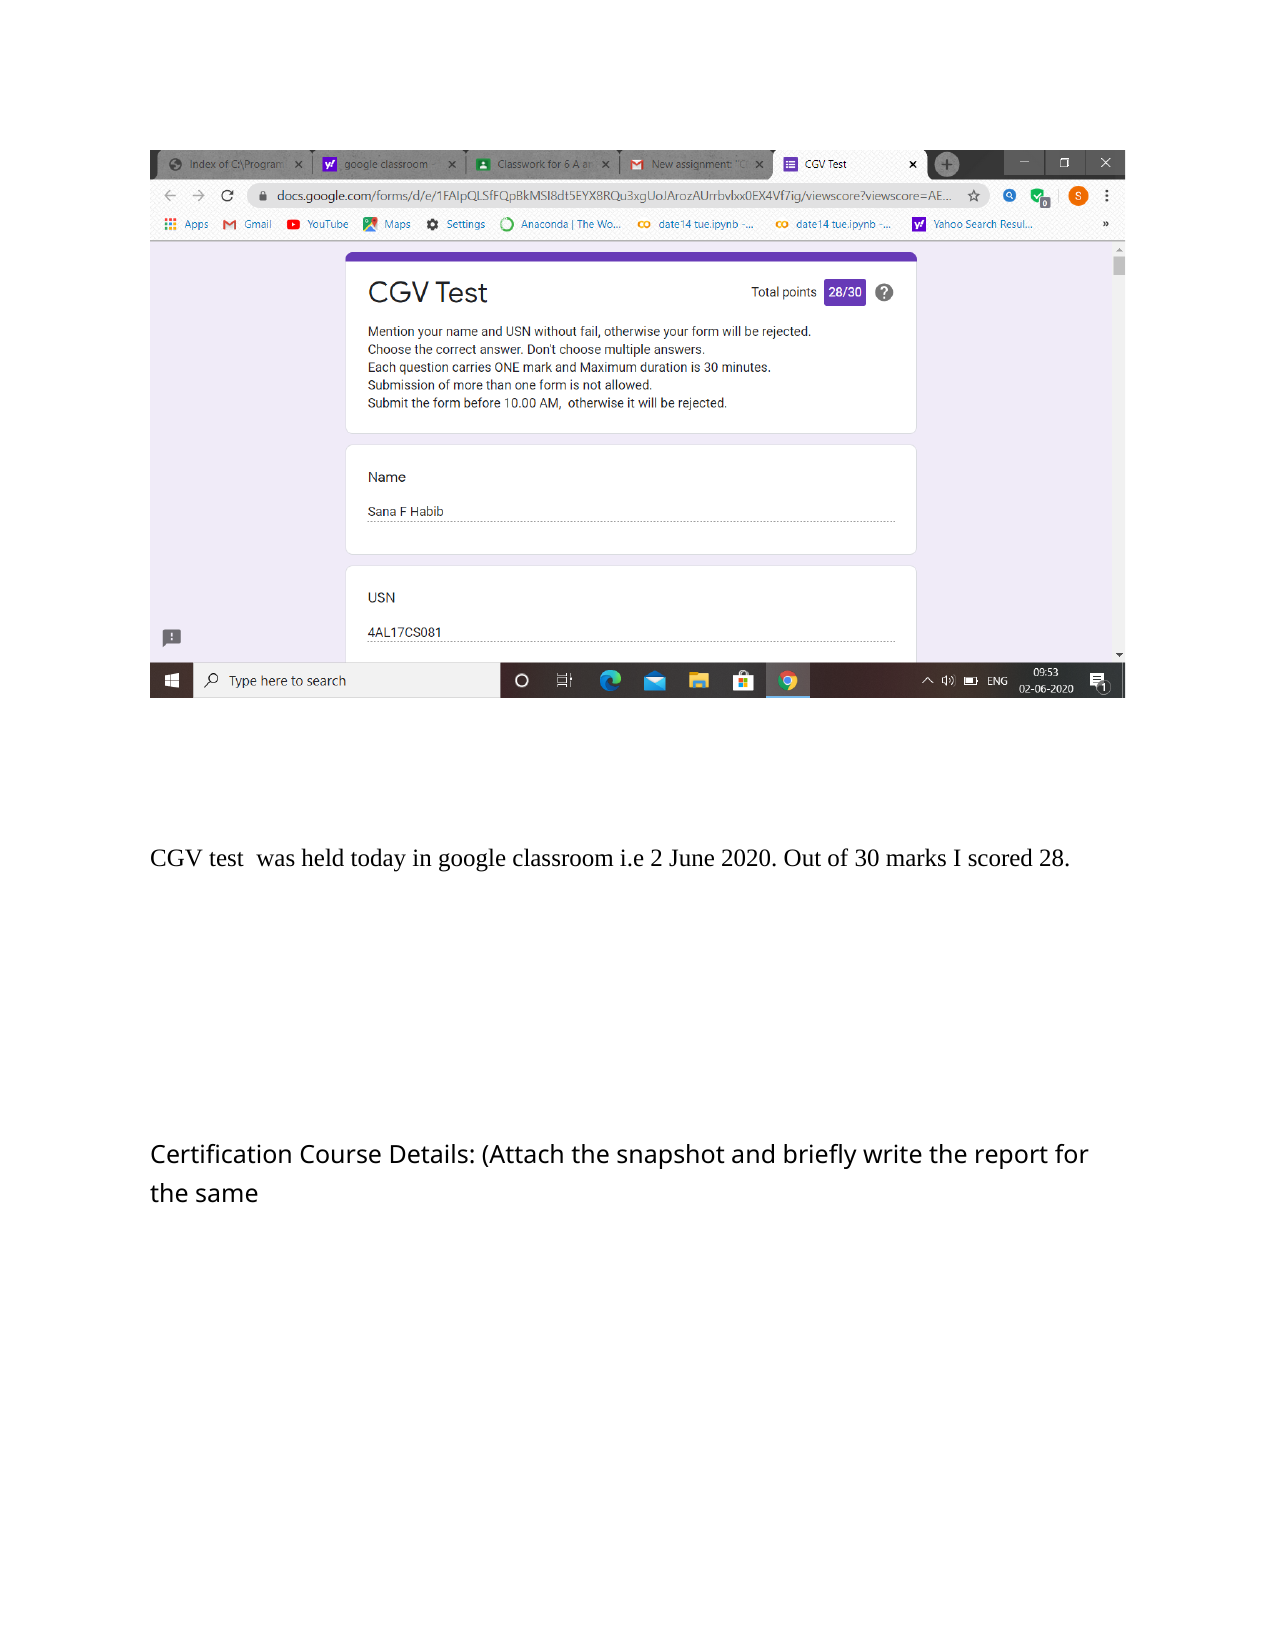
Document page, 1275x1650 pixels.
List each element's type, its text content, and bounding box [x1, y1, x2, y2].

picture [150, 150, 1125, 698]
text Certification Course Details: (Attach the snapshot and briefly write the report for the same [150, 1137, 1125, 1210]
text CGV test was held today in google classroom i.e 2 June 2020. Out of 30 marks I scored 28. [150, 843, 1125, 872]
